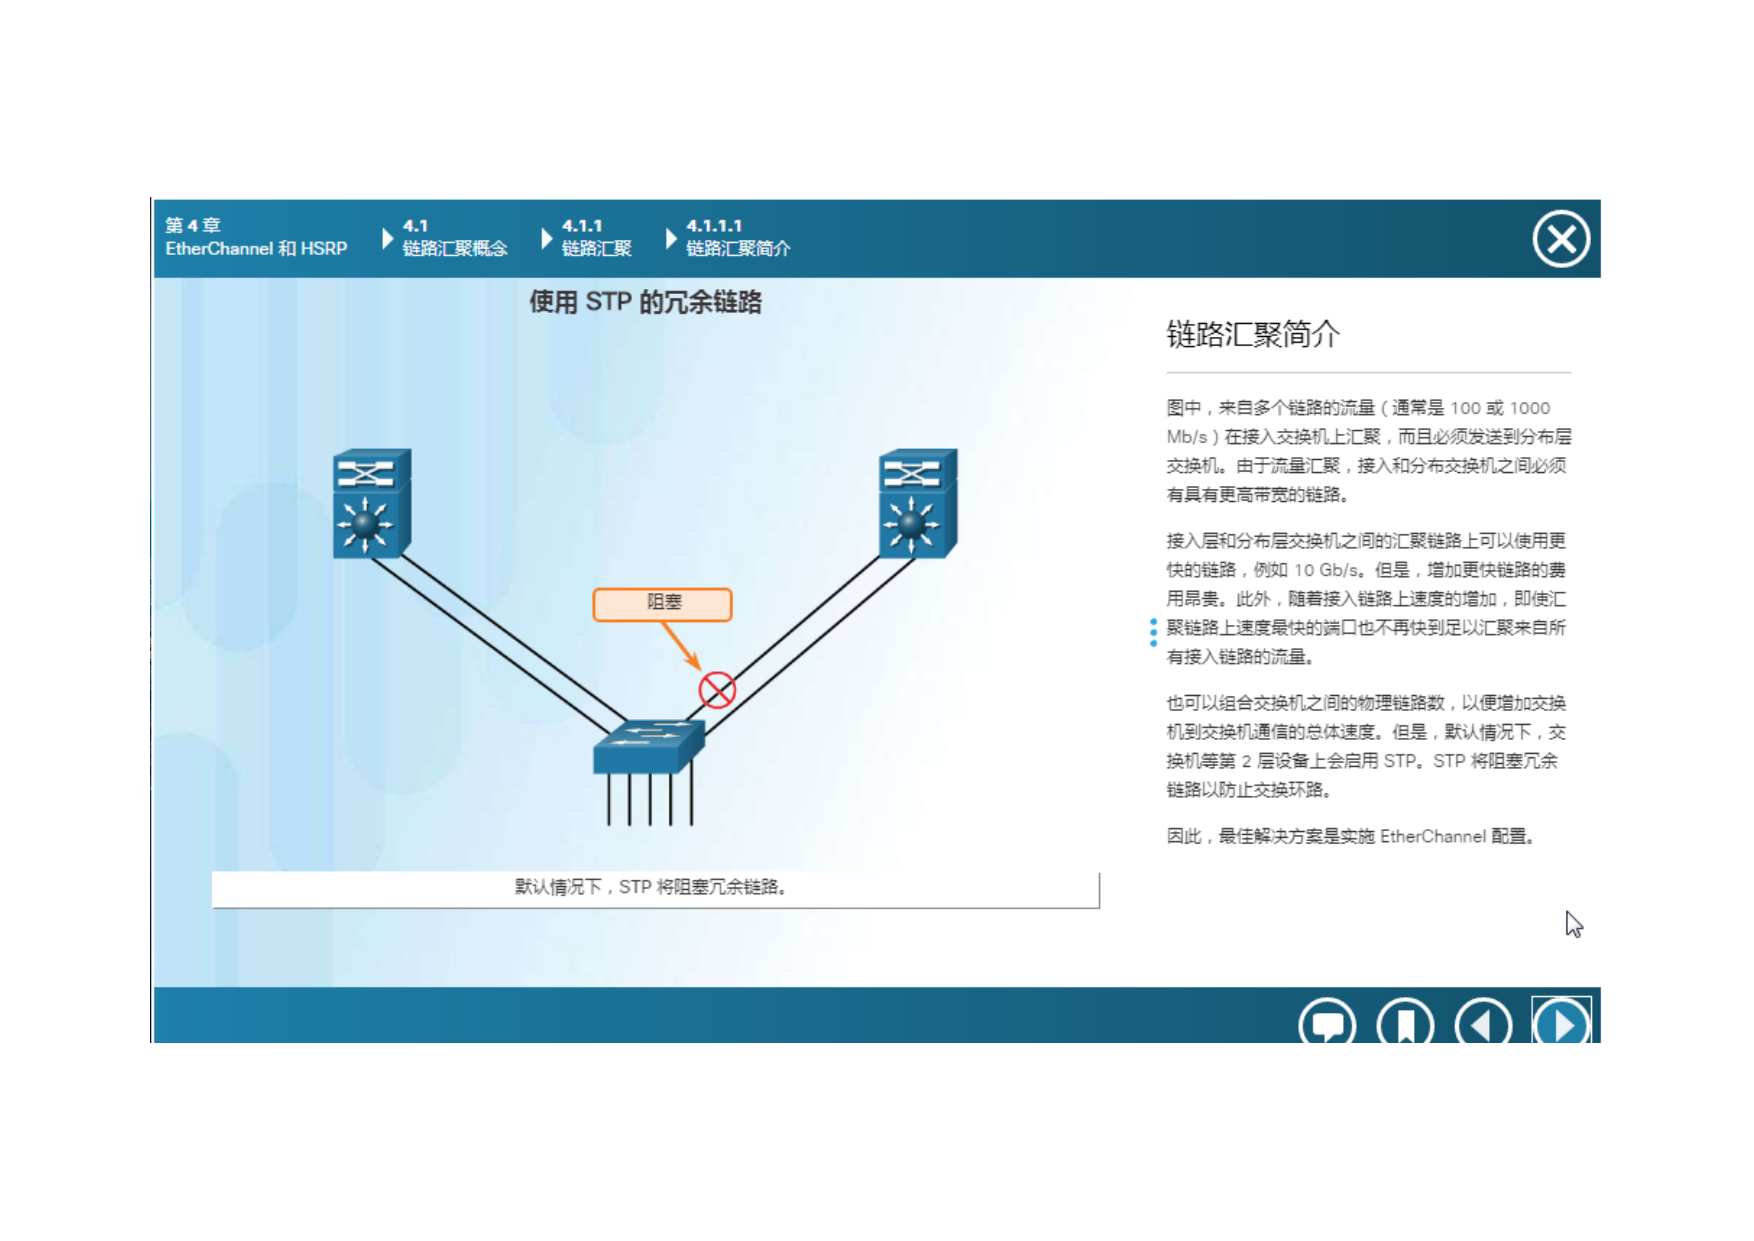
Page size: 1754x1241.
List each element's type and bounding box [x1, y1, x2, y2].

picture [150, 197, 1604, 1043]
